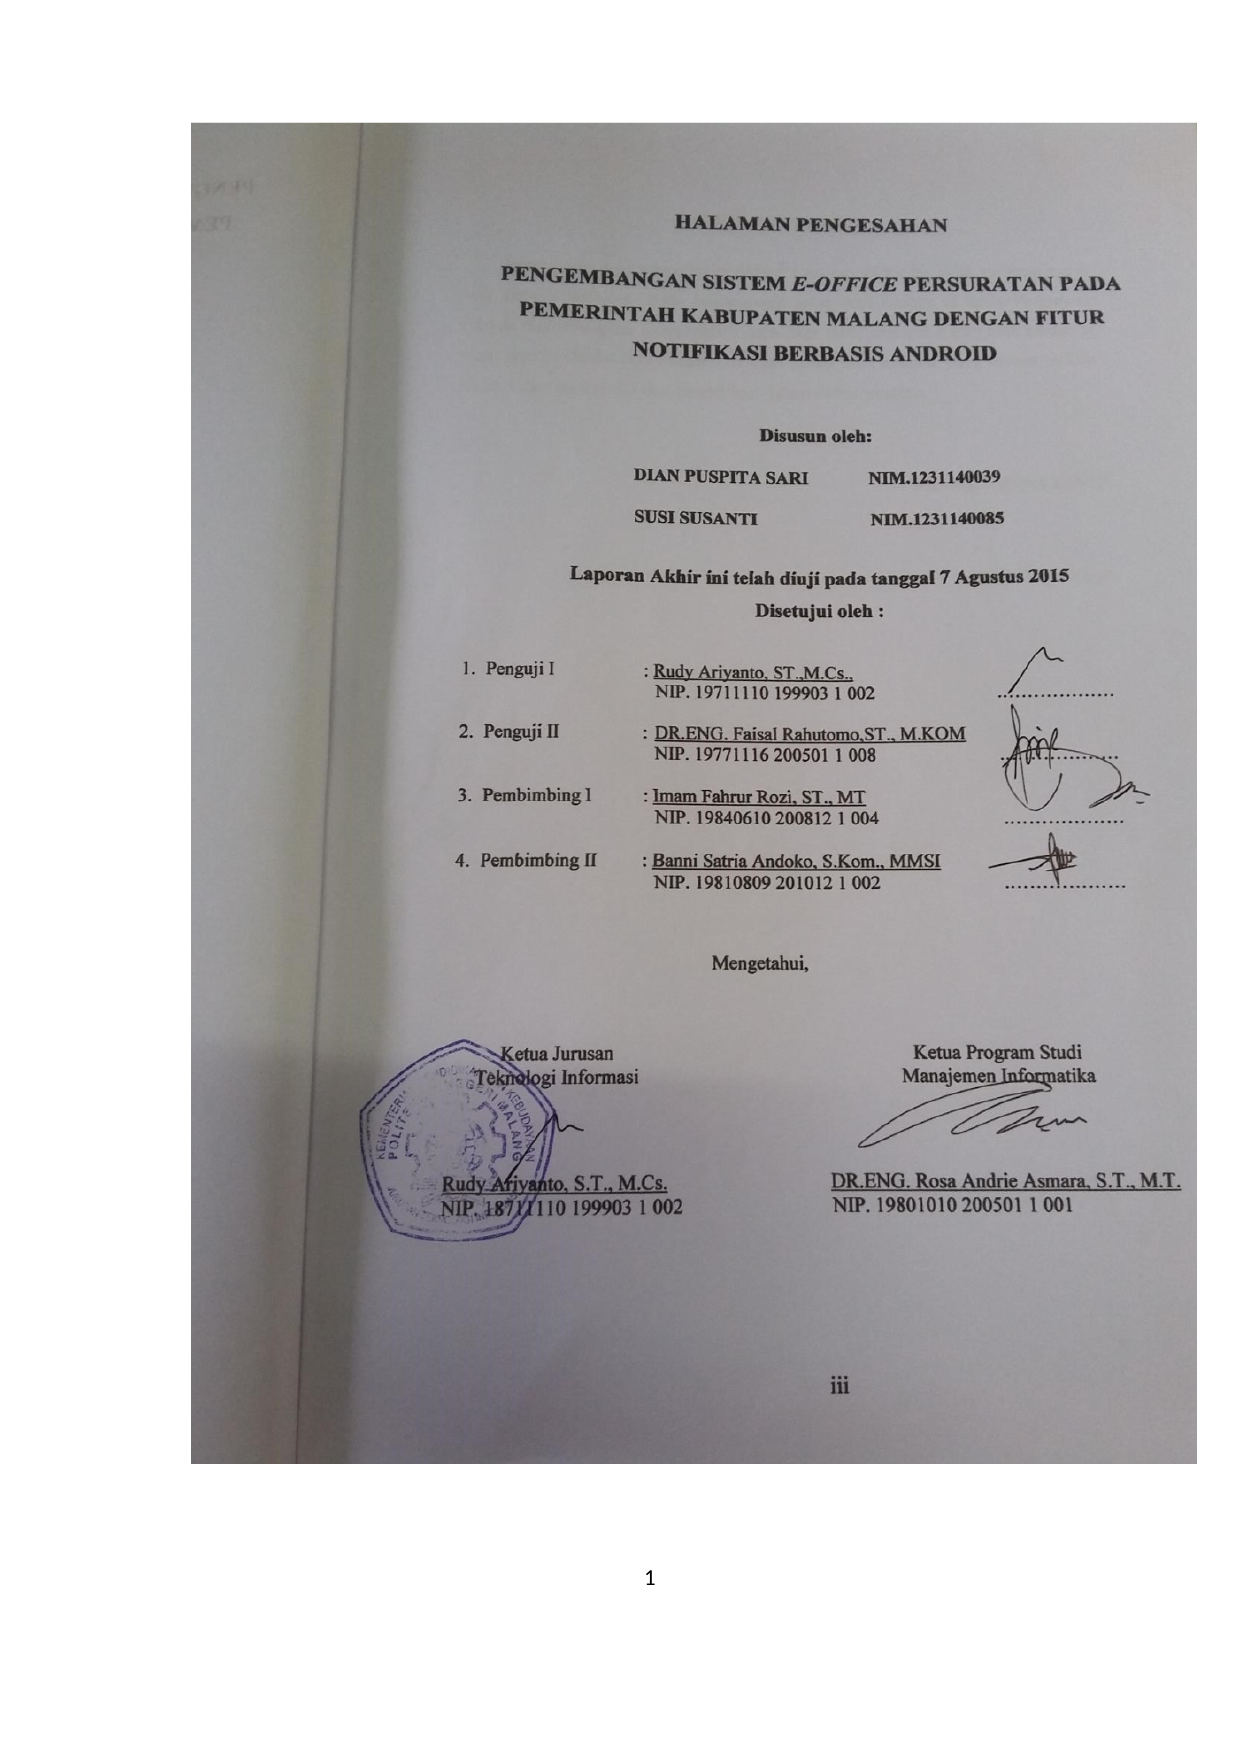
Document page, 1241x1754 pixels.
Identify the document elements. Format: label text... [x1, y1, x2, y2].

text 1 [644, 1563, 1240, 1591]
picture [192, 124, 1197, 1464]
